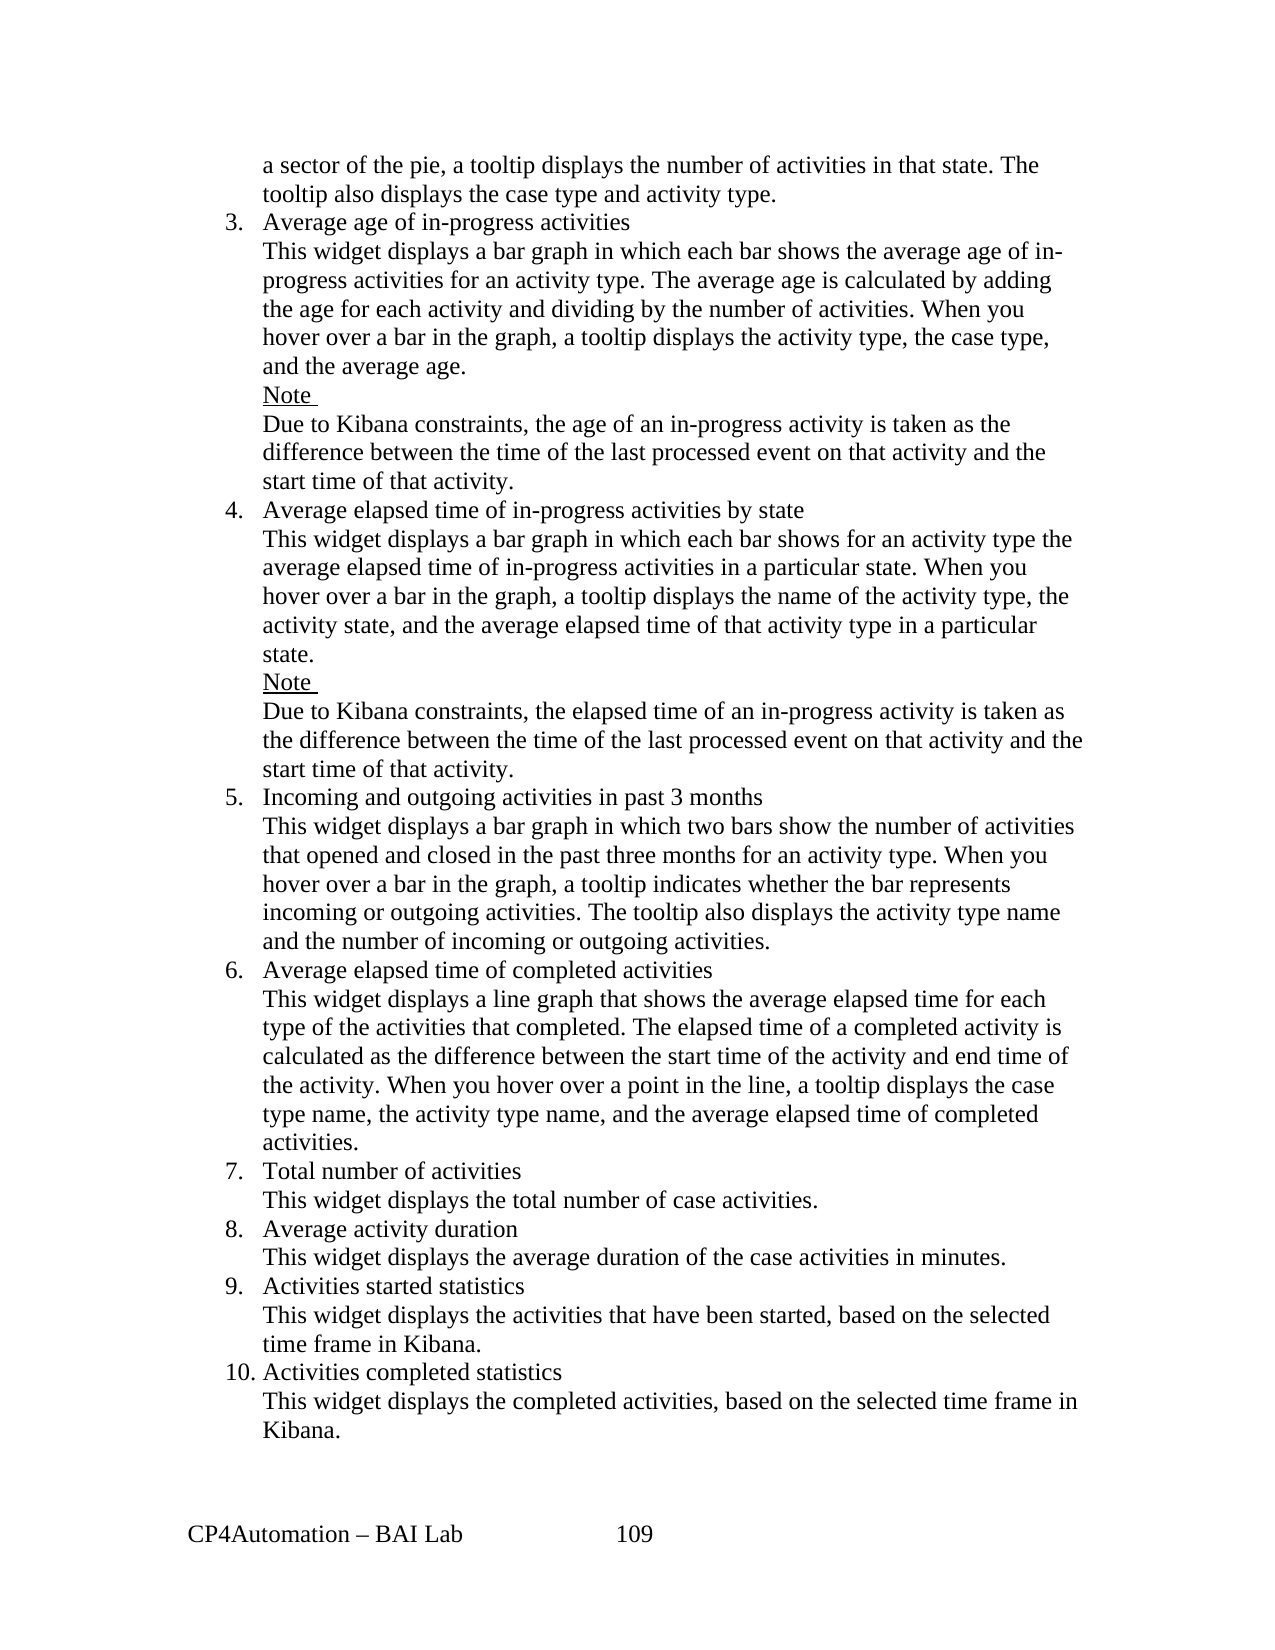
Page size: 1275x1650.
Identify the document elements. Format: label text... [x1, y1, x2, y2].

text This widget displays the average duration of the case activities in minutes. [262, 1242, 1087, 1271]
list Total number of activities [225, 1156, 1087, 1185]
text Note Due to Kibana constraints, the elapsed time of an in-progress activity is taken as the difference between the time of the last processed event on that activity and the start time of that activity. [262, 667, 1087, 782]
text This widget displays a bar graph in which each bar shows the average age of in-progress activities for an activity type. The average age is calculated by adding the age for each activity and dividing by the number of activities. When you hover over a bar in the graph, a tooltip displays the activity type, the case type, and the average age. [262, 236, 1087, 380]
text This widget displays a bar graph in which each bar shows for an activity type the average elapsed time of in-progress activities in a particular state. When you hover over a bar in the graph, a tooltip displays the name of the activity type, the activity state, and the average elapsed time of that activity type in a particular state. [262, 524, 1087, 667]
list Average elapsed time of in-progress activities by state [225, 495, 1087, 524]
list Average age of in-progress activities [225, 207, 1087, 236]
text This widget displays a bar graph in which two bars show the number of activities that opened and closed in the past three months for an activity type. When you hover over a bar in the graph, a tooltip indicates whether the bar represents incoming or outgoing activities. The tooltip also displays the activity type name and the number of incoming or outgoing activities. [262, 811, 1087, 955]
list Average elapsed time of completed activities [225, 955, 1087, 984]
list Activities completed statistics [225, 1357, 1087, 1386]
list Incoming and outgoing activities in past 3 months [225, 782, 1087, 811]
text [262, 150, 1087, 207]
text This widget displays a line graph that shows the average elapsed time for each type of the activities that completed. The elapsed time of a completed activity is calculated as the difference between the start time of the activity and end time of the activity. When you hover over a point in the line, a tooltip displays the case type name, the activity type name, and the average elapsed time of completed activities. [262, 984, 1087, 1156]
text Note Due to Kibana constraints, the age of an in-progress activity is taken as the difference between the time of the last processed event on that activity and the start time of that activity. [262, 380, 1087, 495]
list Average activity duration [225, 1214, 1087, 1242]
text This widget displays the completed activities, based on the selected time frame in Kibana. [262, 1386, 1087, 1444]
list Activities started statistics [225, 1271, 1087, 1300]
text This widget displays the activities that have been started, based on the selected time frame in Kibana. [262, 1300, 1087, 1357]
text This widget displays the total number of case activities. [262, 1185, 1087, 1214]
